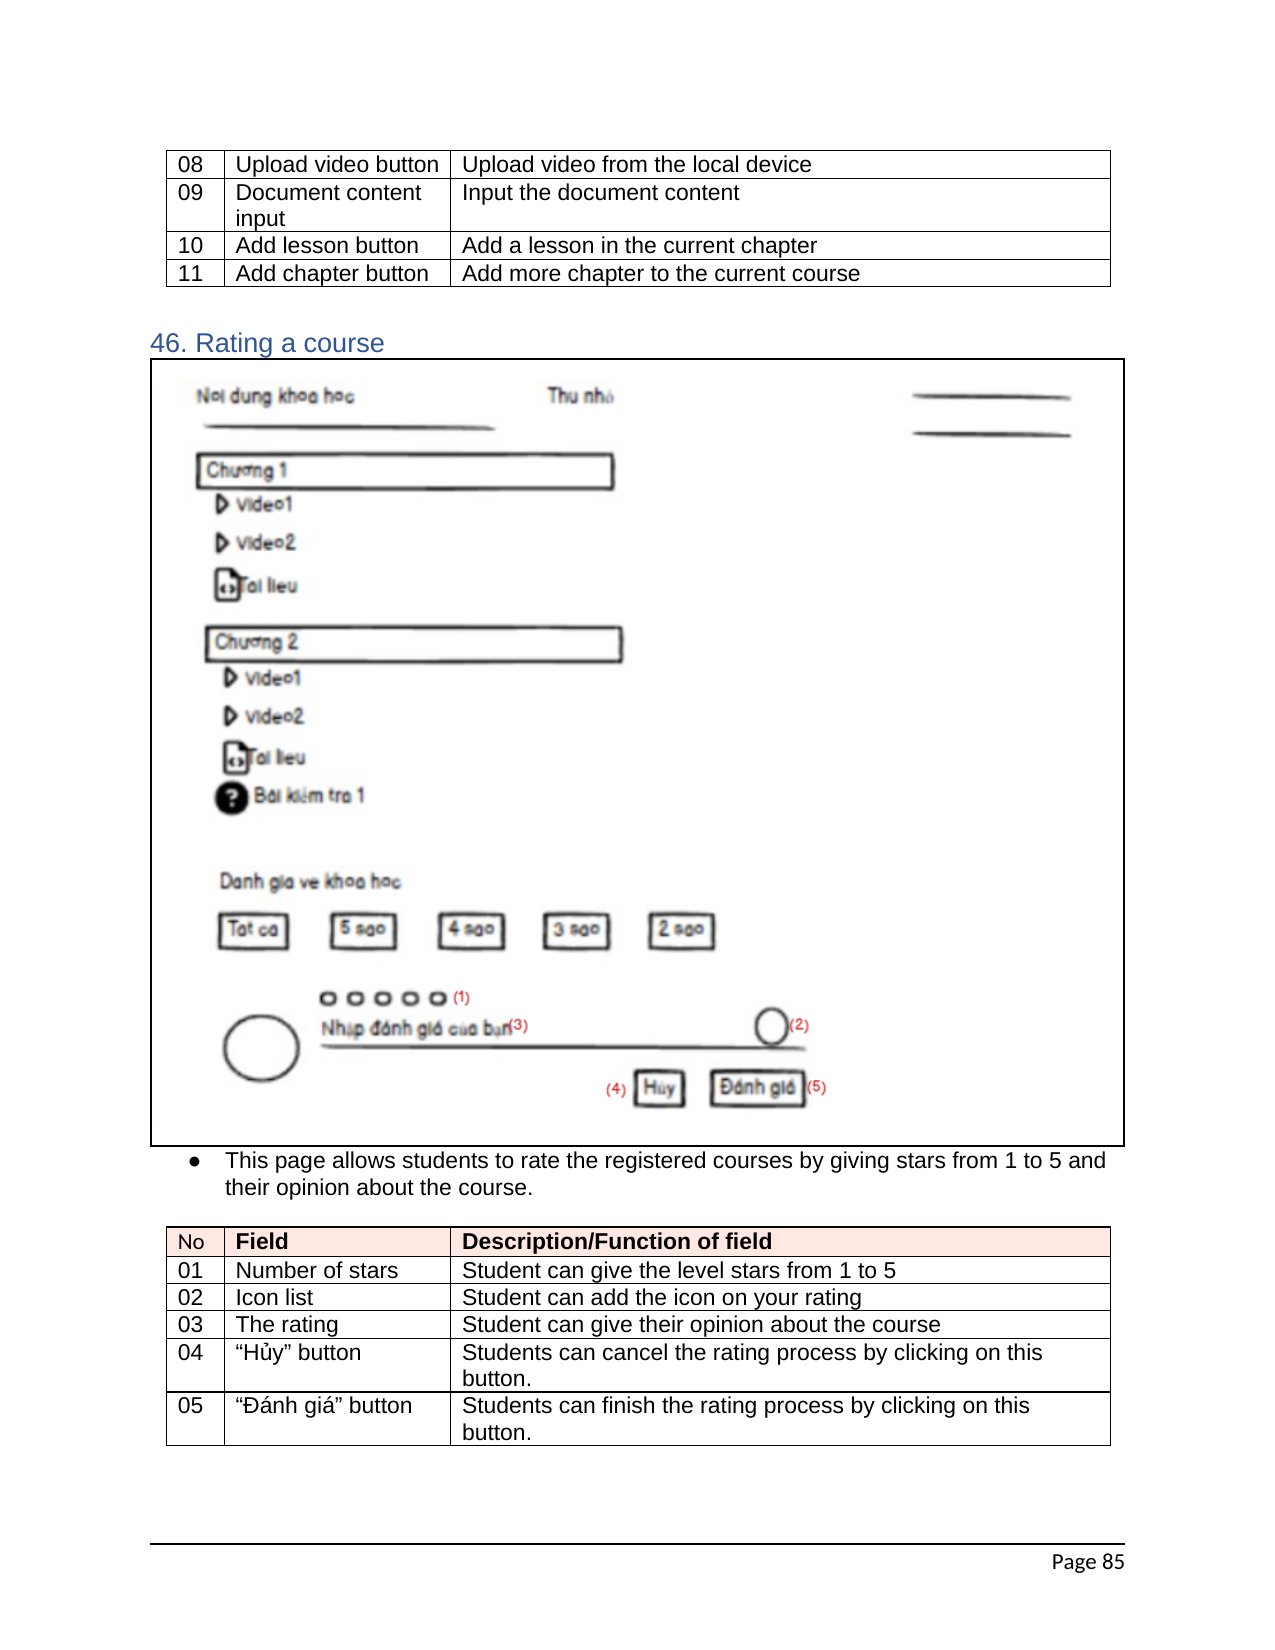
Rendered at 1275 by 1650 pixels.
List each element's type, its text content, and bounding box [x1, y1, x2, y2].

picture [152, 360, 1123, 1145]
list This page allows students to rate the registered courses by giving stars from 1 to 5 and their opinion about the course. [187, 1147, 1125, 1200]
subtitle 46. Rating a course [150, 327, 1125, 358]
